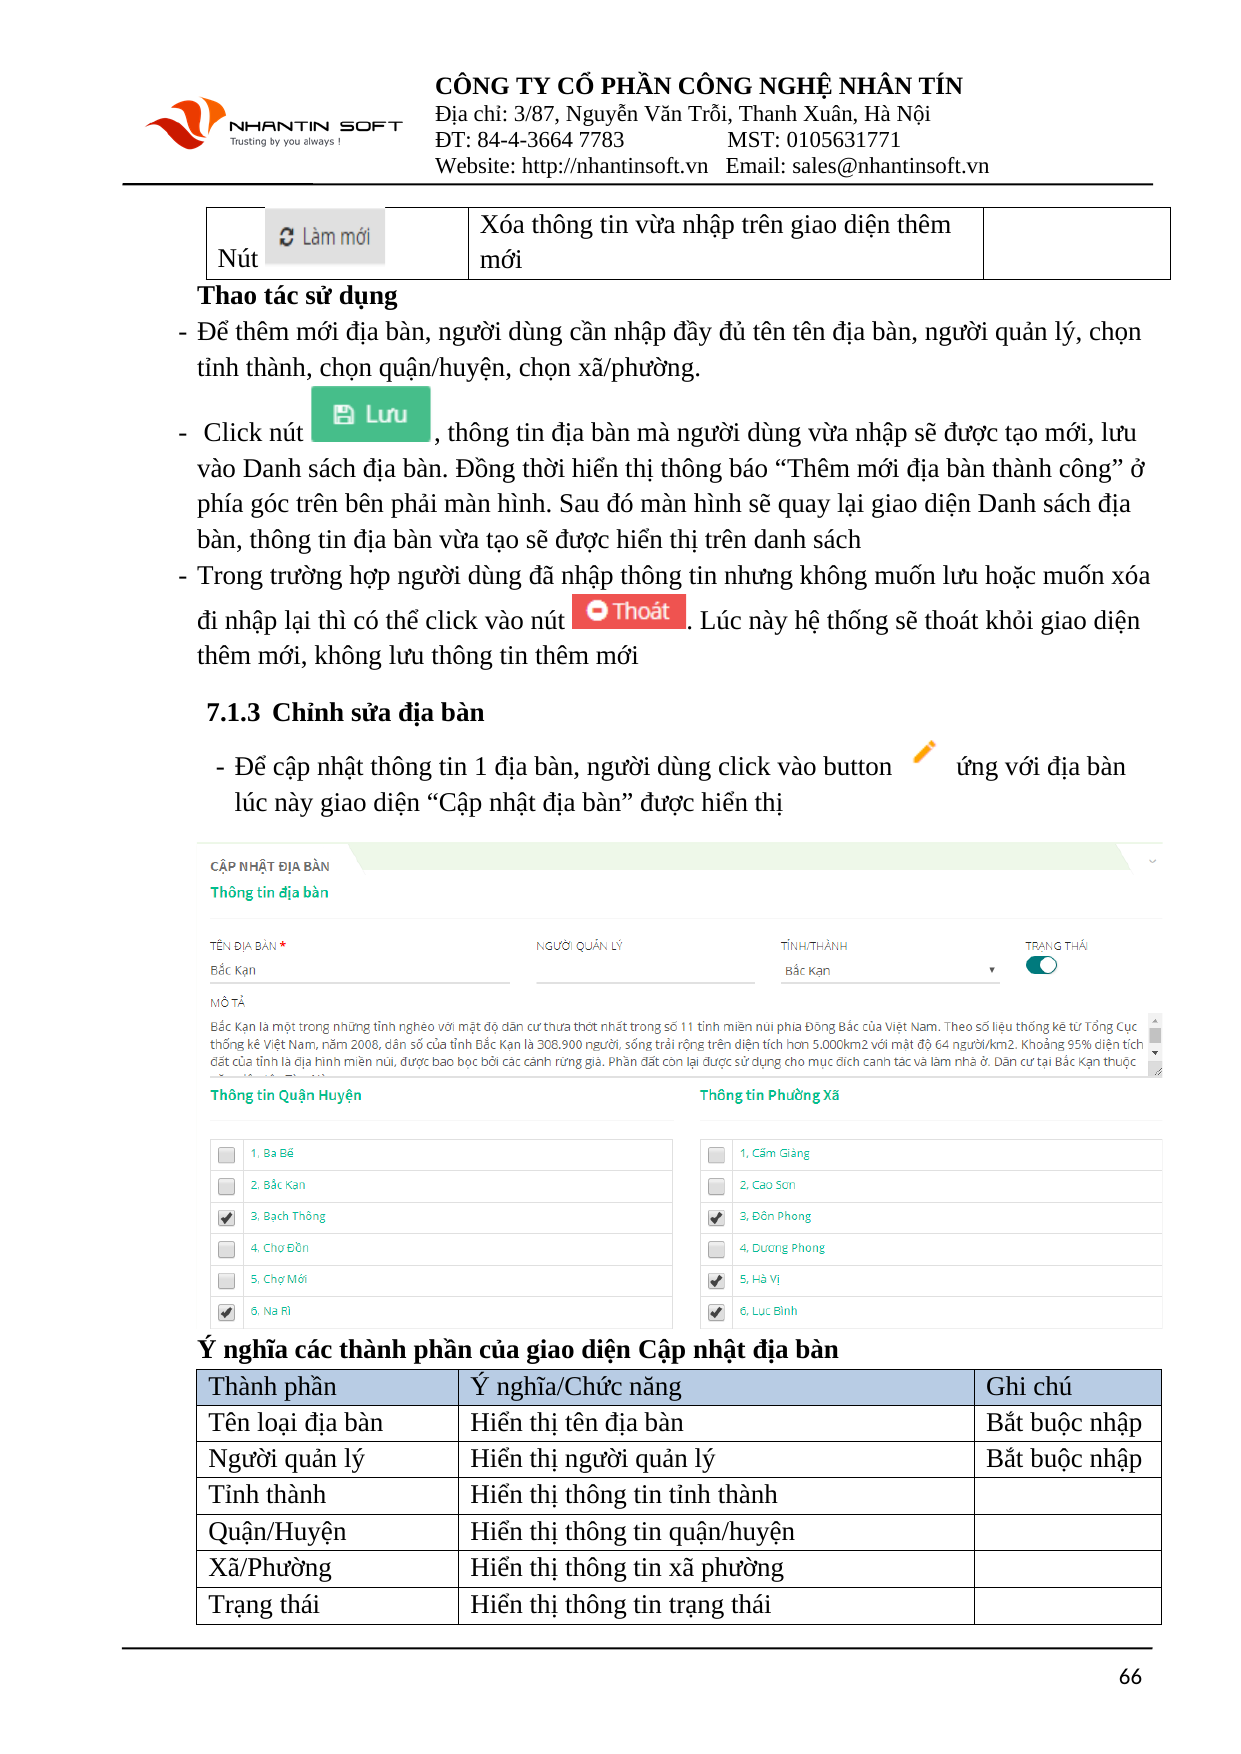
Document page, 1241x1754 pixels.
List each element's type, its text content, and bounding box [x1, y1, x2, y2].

picture [899, 731, 950, 776]
list Để thêm mới địa bàn, người dùng cần nhập đầy đủ tên tên địa bàn, người quản lý, chọn tỉnh thành, chọn quận/huyện, chọn xã/phường. [178, 315, 1153, 382]
table_cell Tỉnh thành [197, 1478, 458, 1514]
table_cell [984, 208, 1170, 278]
table_cell Hiển thị thông tin trạng thái [459, 1588, 974, 1624]
table_cell Hiển thị thông tin quận/huyện [459, 1515, 974, 1550]
table_cell [975, 1588, 1161, 1624]
table_cell Bắt buộc nhập [975, 1406, 1161, 1441]
table_cell Quận/Huyện [197, 1515, 458, 1550]
table_cell Người quản lý [197, 1442, 458, 1477]
table_header Thành phần [197, 1370, 458, 1405]
table_cell [975, 1478, 1161, 1514]
picture [310, 386, 434, 442]
table_cell Tên loại địa bàn [197, 1406, 458, 1441]
table_cell Xã/Phường [197, 1551, 458, 1587]
list Để cập nhật thông tin 1 địa bàn, người dùng click vào button ứng với địa bàn lúc này giao diện “Cập nhật địa bàn” được hiển thị [216, 732, 1153, 817]
list Trong trường hợp người dùng đã nhập thông tin nhưng không muốn lưu hoặc muốn xóa đi nhập lại thì có thể click vào nút . Lúc này hệ thống sẽ thoát khỏi giao diện thêm mới, không lưu thông tin thêm mới [178, 559, 1153, 671]
table_cell Bắt buộc nhập [975, 1442, 1161, 1477]
table_cell Hiển thị thông tin tỉnh thành [459, 1478, 974, 1514]
table_cell [975, 1515, 1161, 1550]
picture [265, 207, 386, 267]
table_header Ý nghĩa/Chức năng [459, 1370, 974, 1405]
picture [196, 842, 1163, 1329]
table_cell [975, 1551, 1161, 1587]
table_cell Hiển thị tên địa bàn [459, 1406, 974, 1441]
table_header Ghi chú [975, 1370, 1161, 1405]
picture [572, 594, 687, 629]
table_cell Xóa thông tin vừa nhập trên giao diện thêm mới [469, 208, 983, 278]
subtitle Chỉnh sửa địa bàn [206, 696, 1153, 727]
table_cell Nút [207, 208, 468, 278]
table_cell Trạng thái [197, 1588, 458, 1624]
picture [133, 70, 413, 176]
list Click nút , thông tin địa bàn mà người dùng vừa nhập sẽ được tạo mới, lưu vào Danh sách địa bàn. Đồng thời hiển thị thông báo “Thêm mới địa bàn thành công” ở phía góc trên bên phải màn hình. Sau đó màn hình sẽ quay lại giao diện Danh sách địa bàn, thông tin địa bàn vừa tạo sẽ được hiển thị trên danh sách [178, 387, 1153, 554]
subtitle Ý nghĩa các thành phần của giao diện Cập nhật địa bàn [159, 1333, 1153, 1364]
table_cell Hiển thị người quản lý [459, 1442, 974, 1477]
subtitle Thao tác sử dụng [122, 279, 1153, 311]
table_cell Hiển thị thông tin xã phường [459, 1551, 974, 1587]
